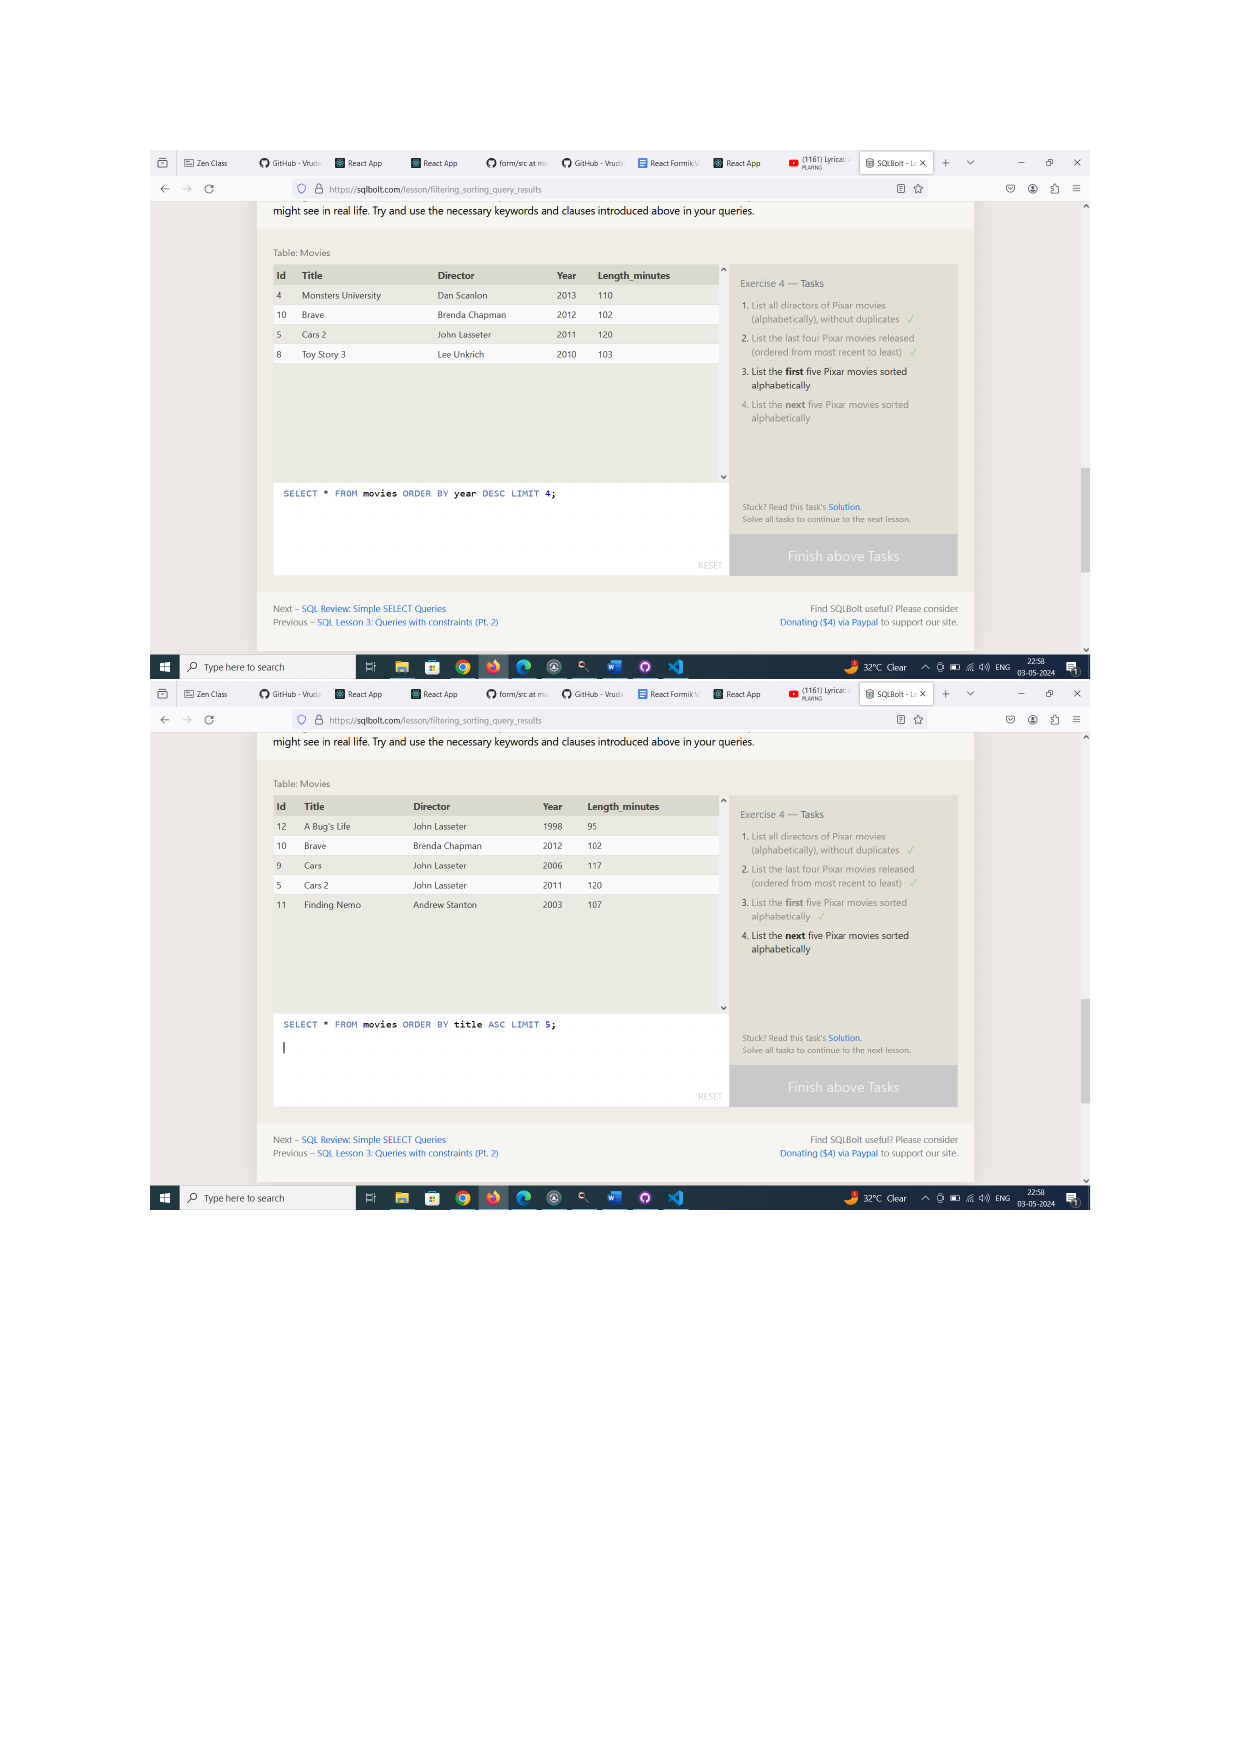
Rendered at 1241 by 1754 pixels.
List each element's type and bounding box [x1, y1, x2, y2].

picture [150, 150, 1091, 679]
picture [150, 681, 1091, 1210]
